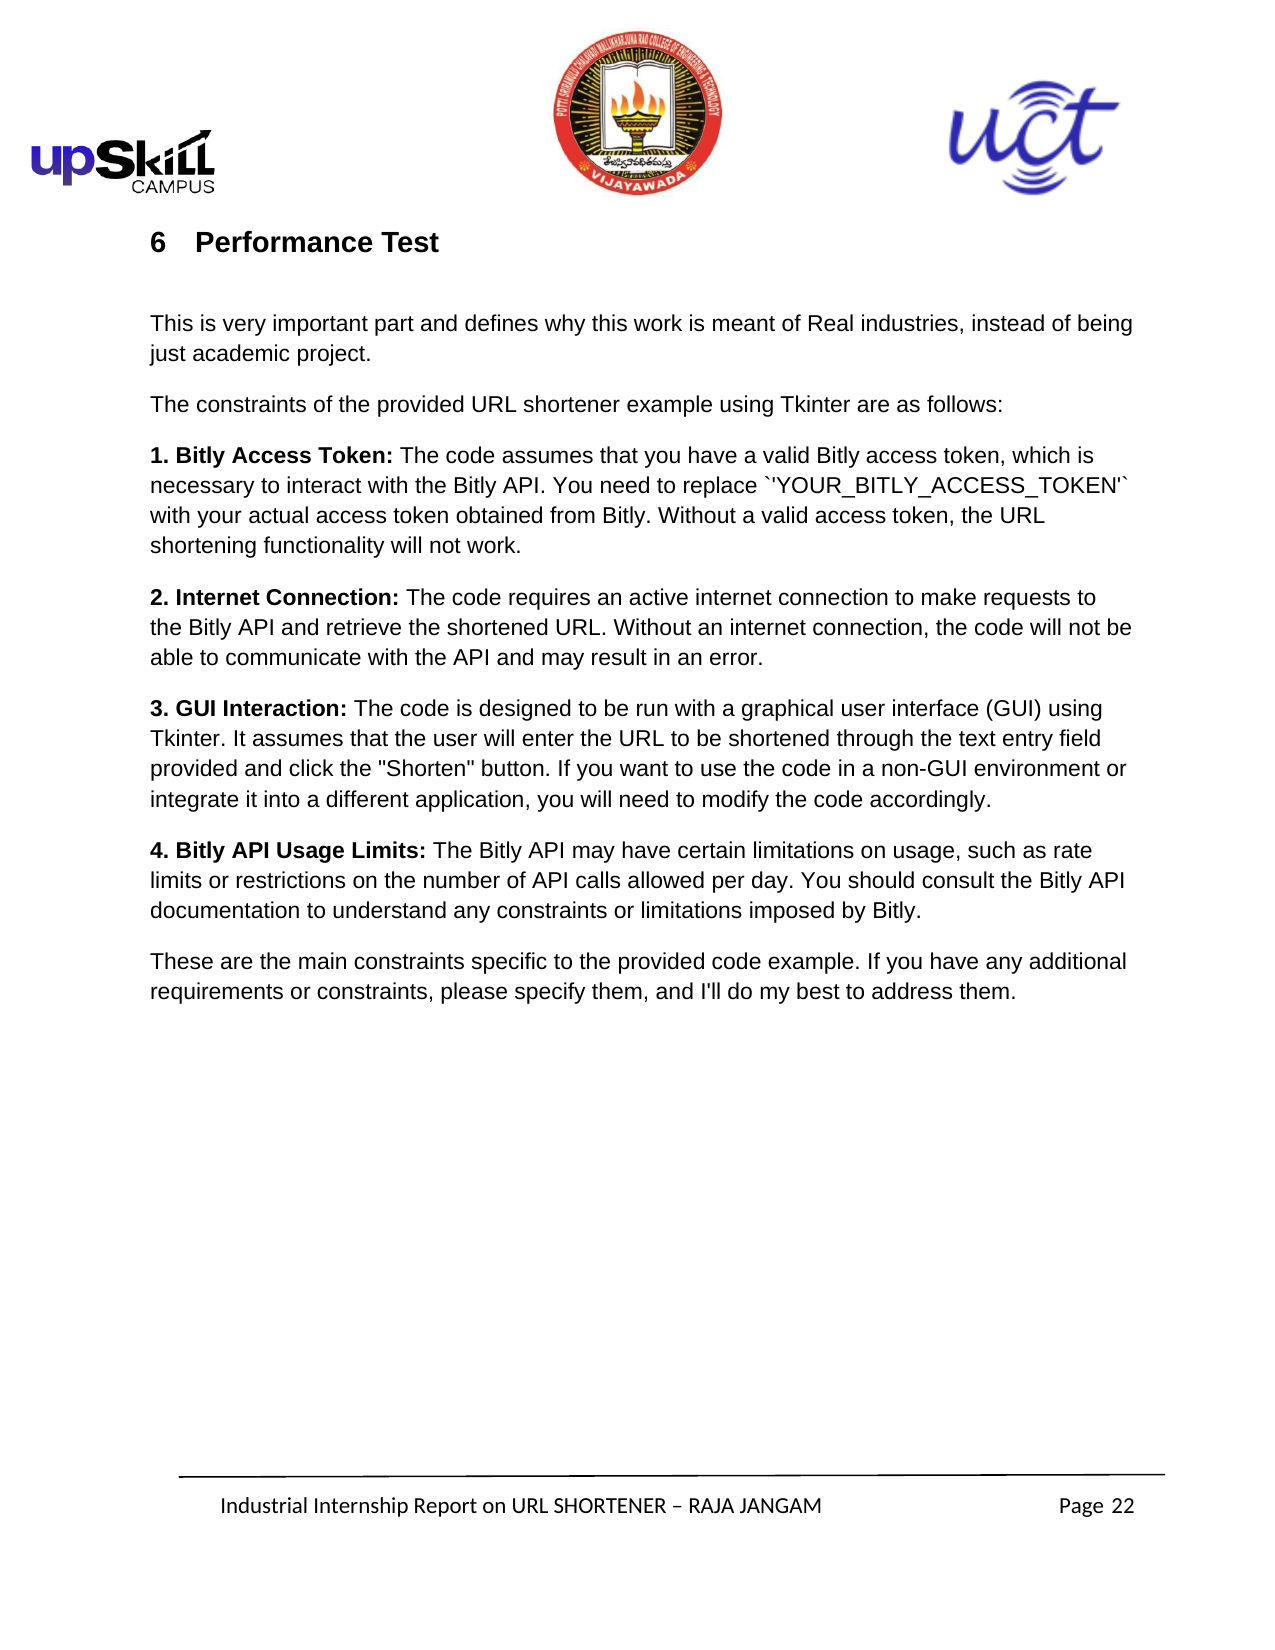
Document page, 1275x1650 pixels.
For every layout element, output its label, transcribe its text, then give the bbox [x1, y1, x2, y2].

subtitle Performance Test [150, 225, 1134, 258]
text 3. GUI Interaction: The code is designed to be run with a graphical user interface (GUI) using Tkinter. It assumes that the user will enter the URL to be shortened through the text entry field provided and click the "Shorten" button. If you want to use the code in a non-GUI environment or integrate it into a different application, you will need to modify the code accordingly. [150, 695, 1134, 812]
text This is very important part and defines why this work is meant of Real industries, instead of being just academic project. [150, 309, 1134, 366]
picture [0, 117, 246, 197]
picture [549, 28, 726, 197]
text 2. Internet Connection: The code requires an active internet connection to make requests to the Bitly API and retrieve the shortened URL. Without an internet connection, the code will not be able to communicate with the API and may result in an error. [150, 583, 1134, 670]
text 4. Bitly API Usage Limits: The Bitly API may have certain limitations on usage, such as rate limits or restrictions on the number of API calls allowed per day. You should consult the Bitly API documentation to understand any constraints or limitations imposed by Bitly. [150, 837, 1134, 923]
picture [946, 71, 1125, 197]
text 1. Bitly Access Token: The code assumes that you have a valid Bitly access token, which is necessary to interact with the Bitly API. You need to replace `'YOUR_BITLY_ACCESS_TOKEN'` with your actual access token obtained from Bitly. Without a valid access token, the URL shortening functionality will not work. [150, 442, 1134, 559]
text These are the main constraints specific to the provided code example. If you have any additional requirements or constraints, please specify them, and I'll do my best to address them. [150, 948, 1134, 1004]
text The constraints of the provided URL shortener example using Tkinter are as follows: [150, 391, 1134, 417]
